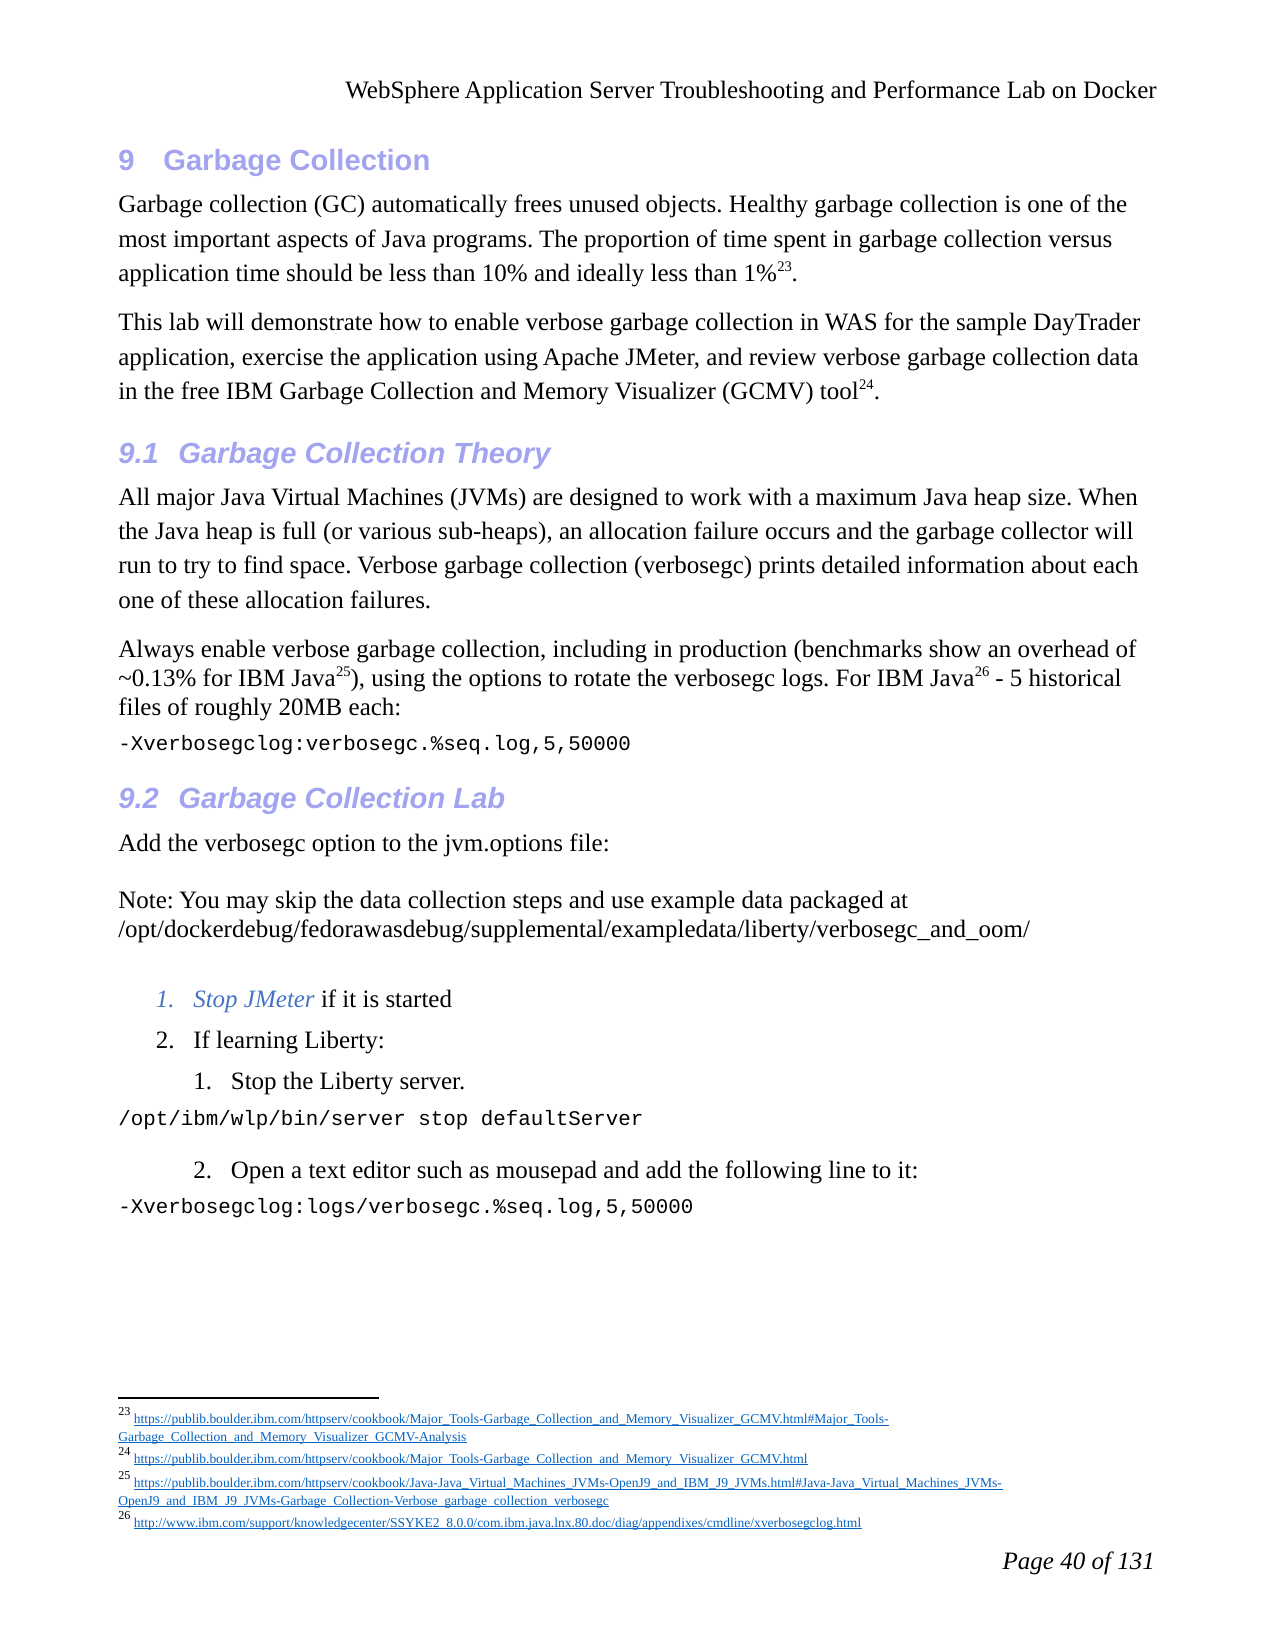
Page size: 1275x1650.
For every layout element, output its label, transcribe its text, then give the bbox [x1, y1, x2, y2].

text -Xverbosegclog:logs/verbosegc.%seq.log,5,50000 [118, 1196, 1157, 1243]
text Add the verbosegc option to the jvm.options file: [118, 828, 1157, 885]
list Stop JMeter if it is started [156, 984, 1157, 1013]
list Stop the Liberty server. [193, 1066, 1157, 1095]
text This lab will demonstrate how to enable verbose garbage collection in WAS for the sample DayTrader application, exercise the application using Apache JMeter, and review verbose garbage collection data in the free IBM Garbage Collection and Memory Visualizer (GCMV) tool. [118, 307, 1157, 405]
text Always enable verbose garbage collection, including in production (benchmarks show an overhead of ~0.13% for IBM Java), using the options to rotate the verbosegc logs. For IBM Java - 5 historical files of roughly 20MB each: [118, 634, 1157, 720]
subtitle Garbage Collection Theory [118, 436, 1157, 469]
subtitle Garbage Collection Lab [118, 782, 1157, 815]
subtitle Garbage Collection [118, 143, 1157, 177]
list If learning Liberty: [156, 1025, 1157, 1054]
text All major Java Virtual Machines (JVMs) are designed to work with a maximum Java heap size. When the Java heap is full (or various sub-heaps), an allocation failure occurs and the garbage collector will run to try to find space. Verbose garbage collection (verbosegc) prints detailed information about each one of these allocation failures. [118, 482, 1157, 614]
text Note: You may skip the data collection steps and use example data packaged at /opt/dockerdebug/fedorawasdebug/supplemental/exampledata/liberty/verbosegc_and_oom/ [118, 885, 1157, 943]
text Garbage collection (GC) automatically frees unused objects. Healthy garbage collection is one of the most important aspects of Java programs. The proportion of time spent in garbage collection versus application time should be less than 10% and ideally less than 1%. [118, 189, 1157, 287]
text /opt/ibm/wlp/bin/server stop defaultServer [118, 1108, 1157, 1155]
list Open a text editor such as mousepad and add the following line to it: [193, 1155, 1157, 1184]
text -Xverbosegclog:verbosegc.%seq.log,5,50000 [118, 733, 1157, 757]
